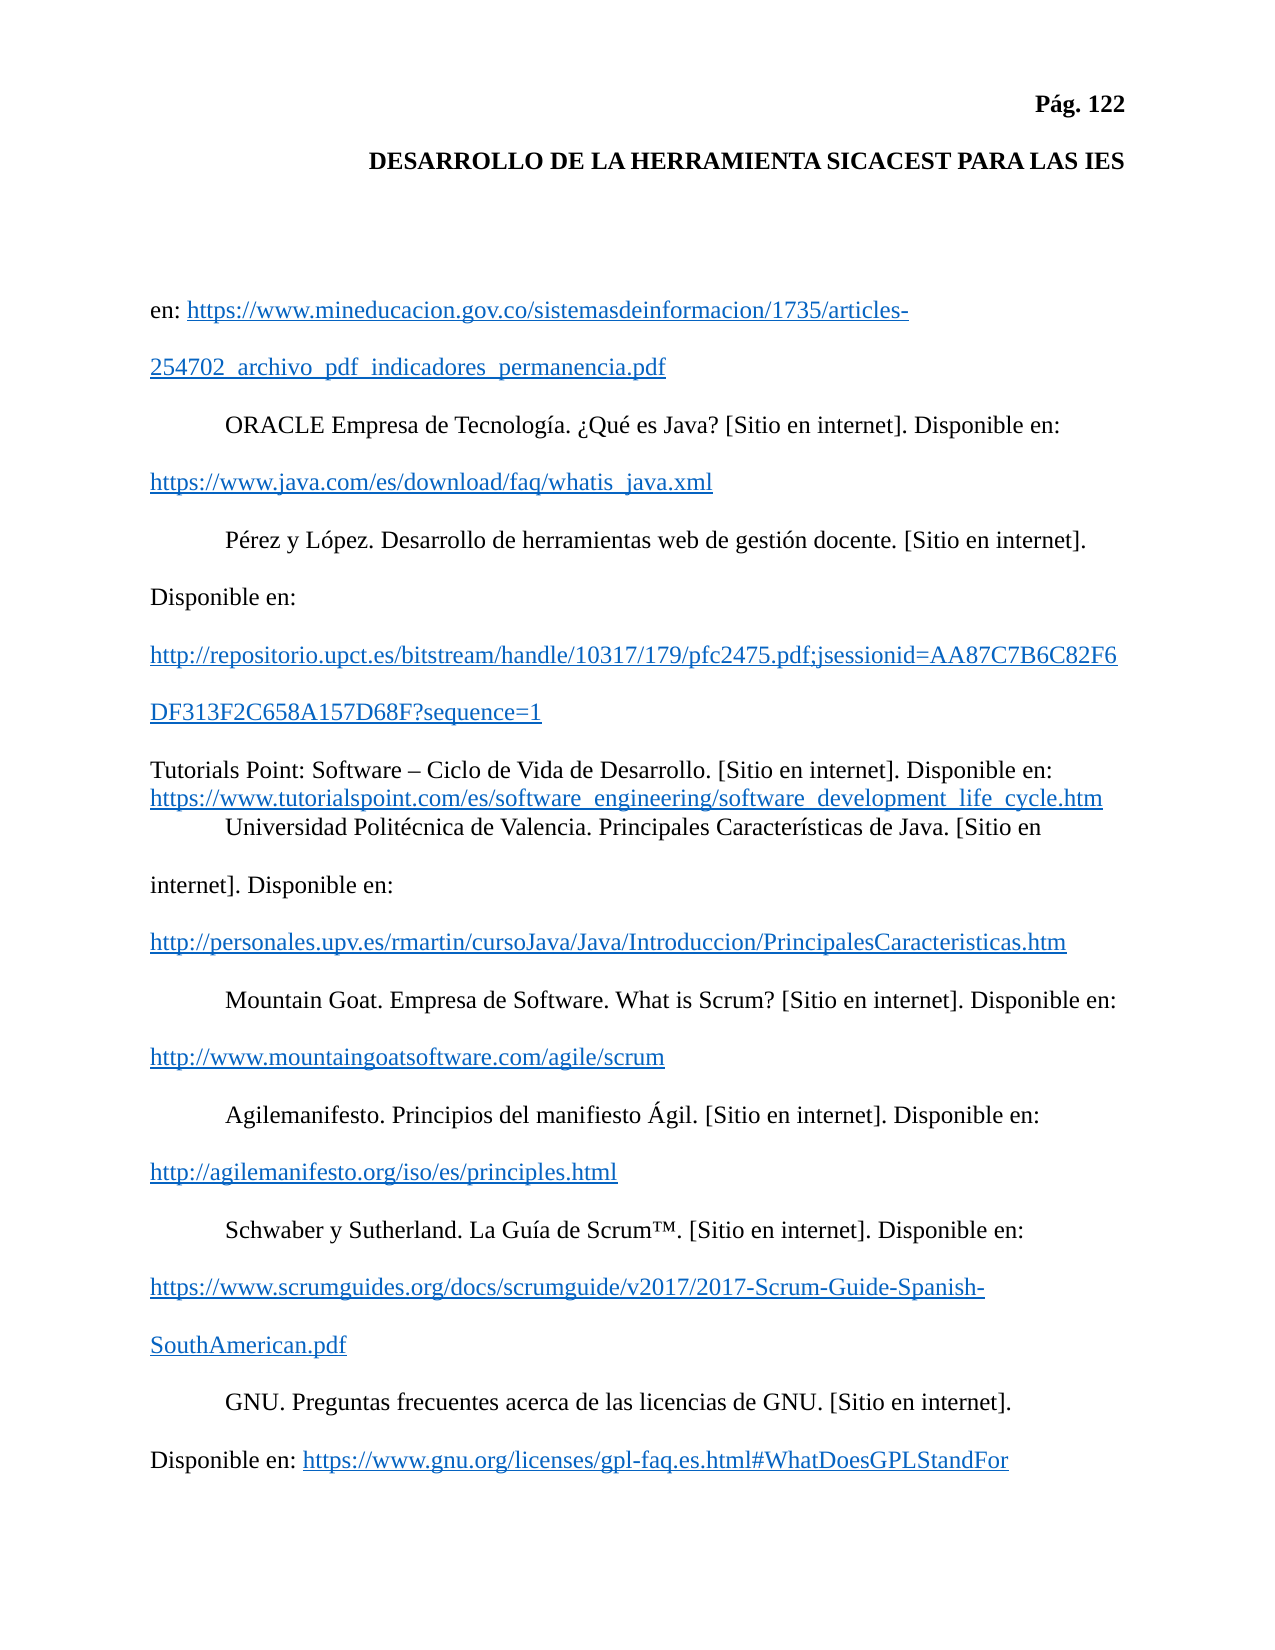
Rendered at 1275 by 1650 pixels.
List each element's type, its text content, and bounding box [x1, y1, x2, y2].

text Pérez y López. Desarrollo de herramientas web de gestión docente. [Sitio en internet]. Disponible en: http://repositorio.upct.es/bitstream/handle/10317/179/pfc2475.pdf;jsessionid=AA87C7B6C82F6DF313F2C658A157D68F?sequence=1 [150, 525, 1125, 726]
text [150, 295, 1125, 381]
text ORACLE Empresa de Tecnología. ¿Qué es Java? [Sitio en internet]. Disponible en: https://www.java.com/es/download/faq/whatis_java.xml [150, 410, 1125, 496]
text Tutorials Point: Software – Ciclo de Vida de Desarrollo. [Sitio en internet]. Disponible en: https://www.tutorialspoint.com/es/software_engineering/software_development_life_cycle.htm [150, 755, 1125, 812]
text Schwaber y Sutherland. La Guía de Scrum™. [Sitio en internet]. Disponible en: [150, 1215, 1125, 1243]
text Mountain Goat. Empresa de Software. What is Scrum? [Sitio en internet]. Disponible en: http://www.mountaingoatsoftware.com/agile/scrum [150, 985, 1125, 1071]
text Universidad Politécnica de Valencia. Principales Características de Java. [Sitio en internet]. Disponible en: http://personales.upv.es/rmartin/cursoJava/Java/Introduccion/PrincipalesCaracteristicas.htm [150, 812, 1125, 956]
text https://www.scrumguides.org/docs/scrumguide/v2017/2017-Scrum-Guide-Spanish-SouthAmerican.pdf [150, 1272, 1125, 1358]
text GNU. Preguntas frecuentes acerca de las licencias de GNU. [Sitio en internet]. Disponible en: https://www.gnu.org/licenses/gpl-faq.es.html#WhatDoesGPLStandFor [150, 1387, 1125, 1473]
text Agilemanifesto. Principios del manifiesto Ágil. [Sitio en internet]. Disponible en: http://agilemanifesto.org/iso/es/principles.html [150, 1100, 1125, 1186]
